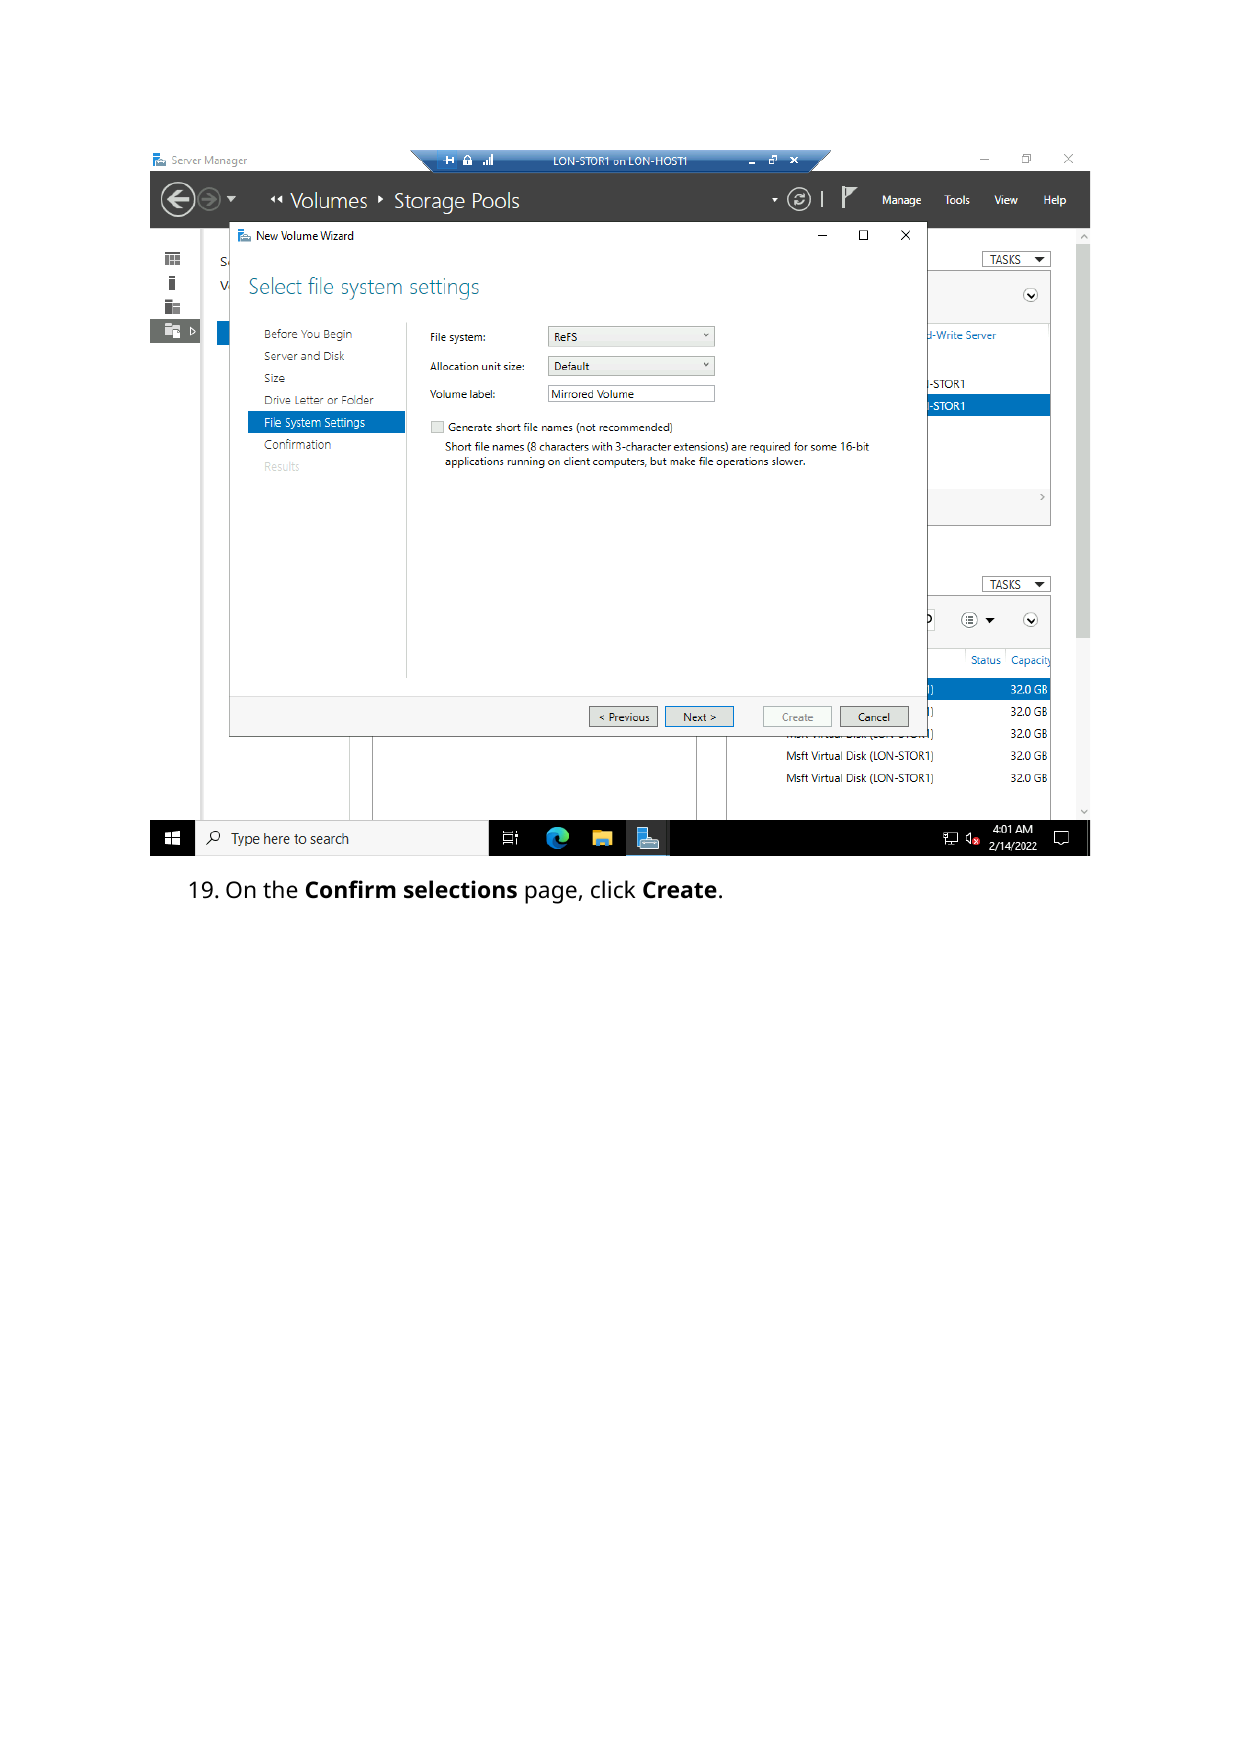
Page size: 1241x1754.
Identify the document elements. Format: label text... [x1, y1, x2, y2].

picture [150, 150, 1091, 856]
list On the Confirm selections page, click Create. [187, 874, 1090, 906]
